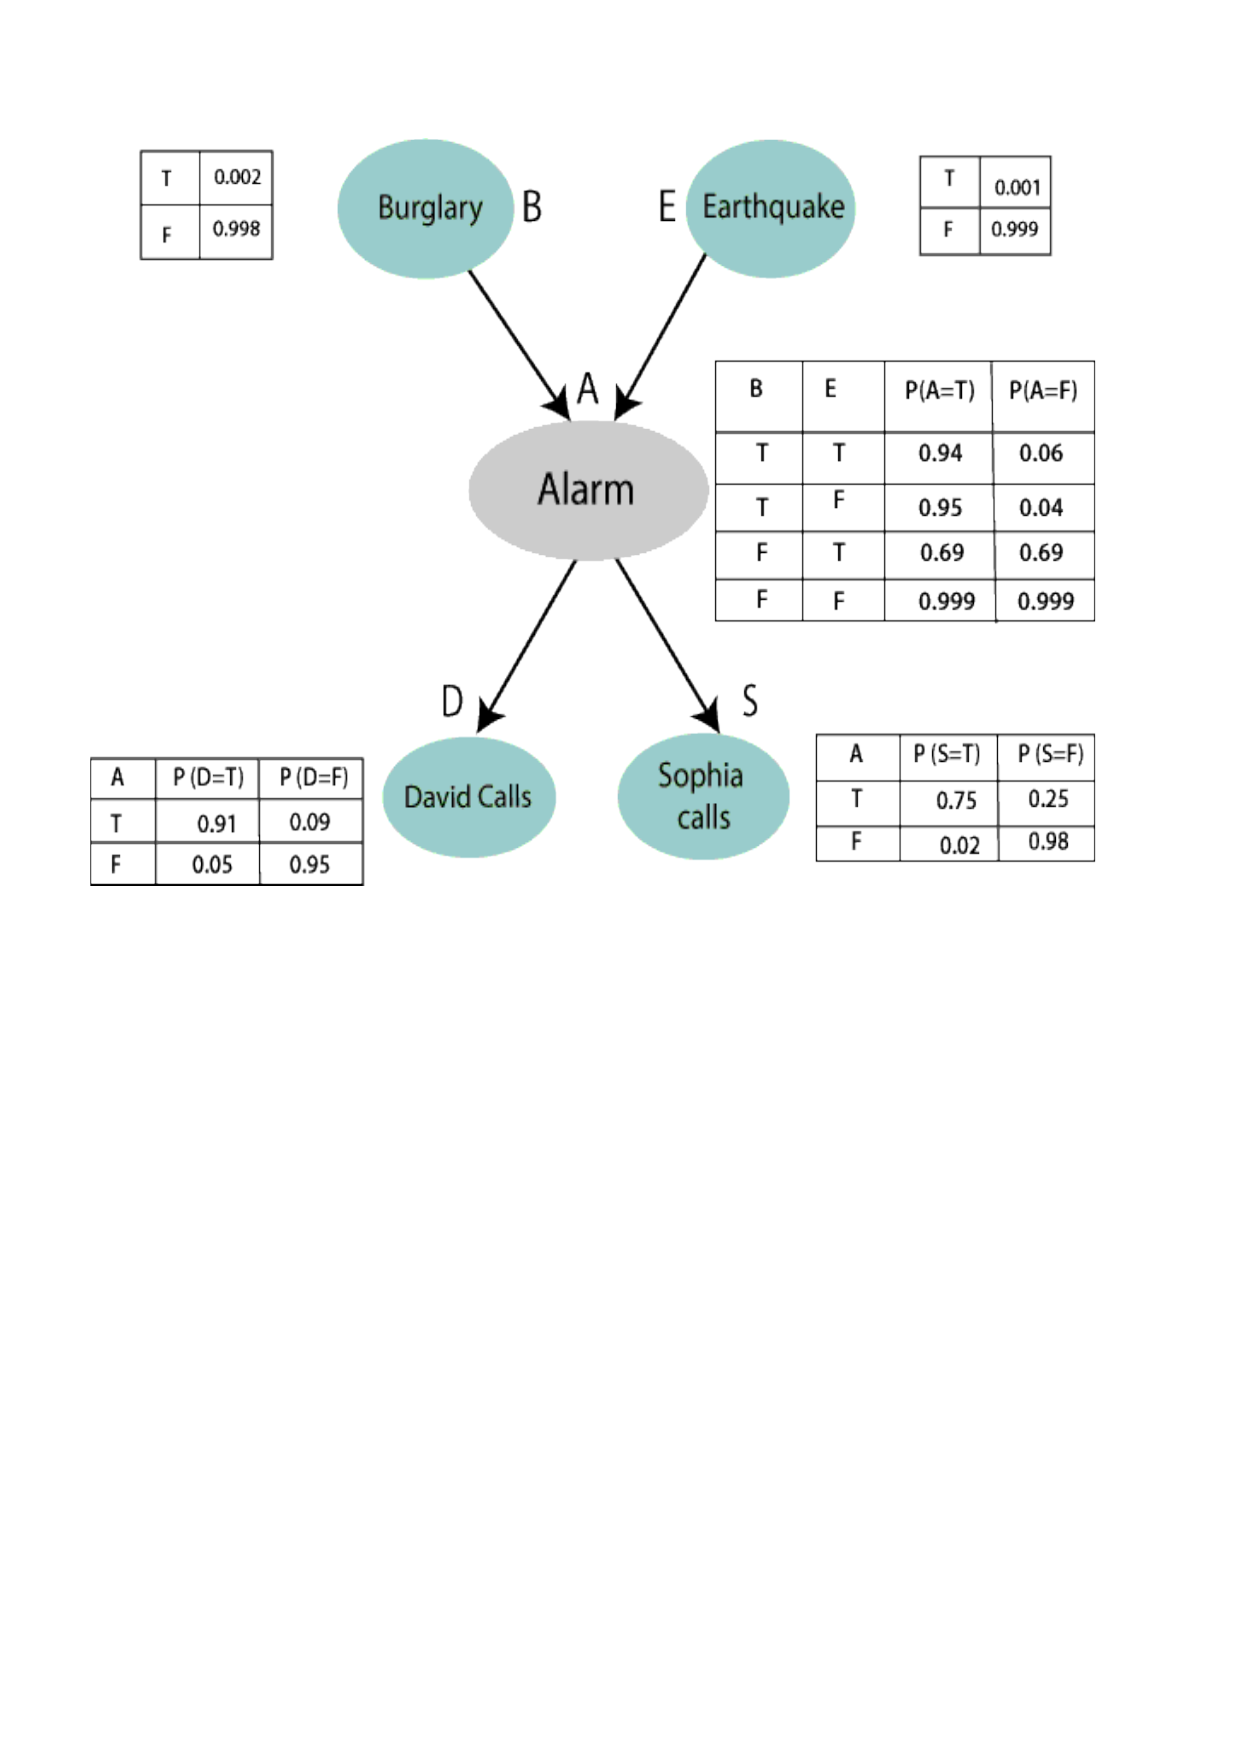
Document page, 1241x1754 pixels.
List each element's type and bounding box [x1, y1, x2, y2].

picture [90, 138, 1096, 886]
